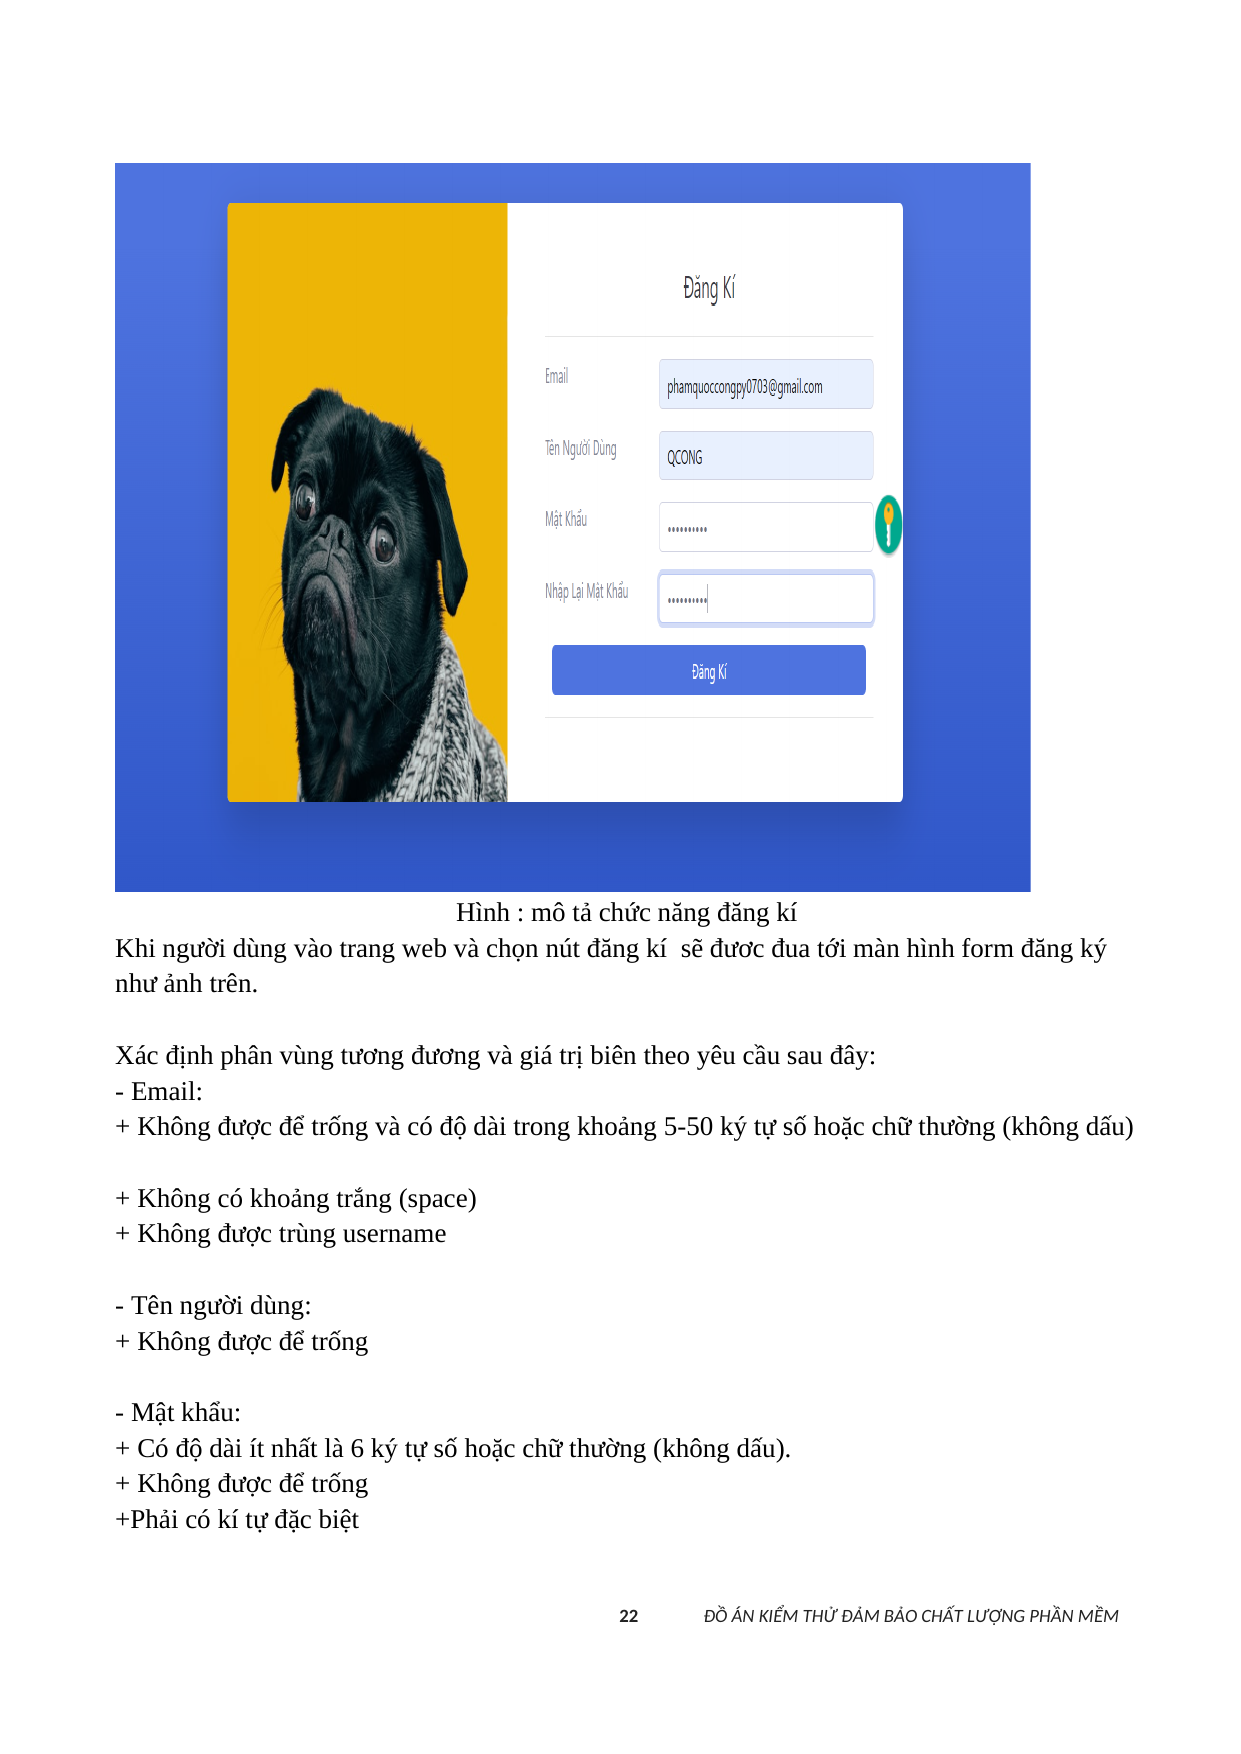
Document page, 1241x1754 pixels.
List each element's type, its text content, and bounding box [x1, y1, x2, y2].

list - Tên người dùng: [115, 1289, 1138, 1320]
list + Không có khoảng trắng (space) [115, 1182, 1138, 1213]
list +Phải có kí tự đặc biệt [115, 1503, 1138, 1534]
list + Không được để trống và có độ dài trong khoảng 5-50 ký tự số hoặc chữ thường (không dấu) [115, 1110, 1138, 1141]
list + Không được để trống [115, 1468, 1138, 1499]
picture [115, 163, 1031, 892]
list + Có độ dài ít nhất là 6 ký tự số hoặc chữ thường (không dấu). [115, 1432, 1138, 1463]
list - Mật khẩu: [115, 1396, 1138, 1427]
list - Email: [115, 1074, 1138, 1106]
list + Không được để trống [115, 1325, 1138, 1356]
list Hình : mô tả chức năng đăng kí [115, 896, 1138, 927]
list Khi người dùng vào trang web và chọn nút đăng kí sẽ đươc đua tới màn hình form đăng ký như ảnh trên. [115, 932, 1138, 998]
list + Không được trùng username [115, 1217, 1138, 1249]
list Xác định phân vùng tương đương và giá trị biên theo yêu cầu sau đây: [115, 1039, 1138, 1070]
